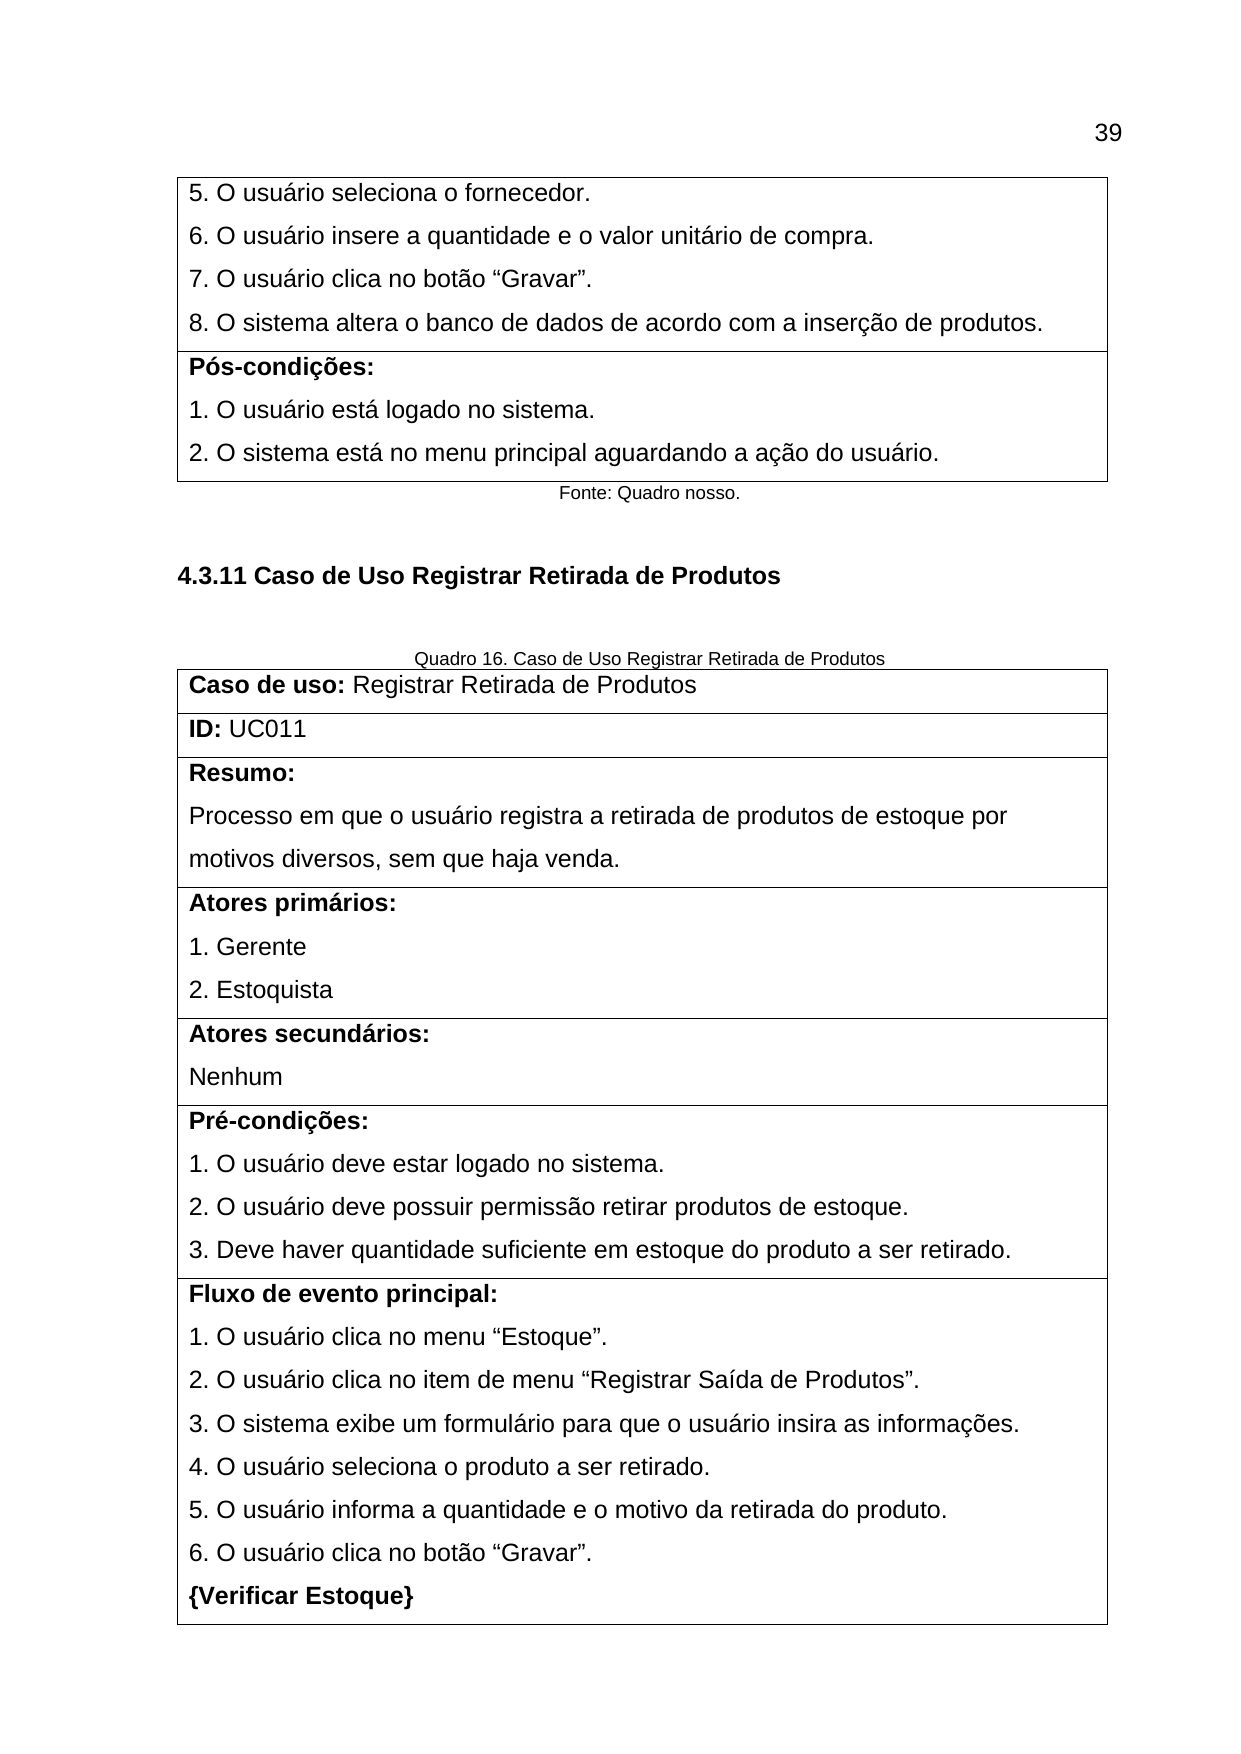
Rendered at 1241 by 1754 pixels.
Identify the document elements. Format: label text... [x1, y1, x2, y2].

table_cell Pré-condições: 1. O usuário deve estar logado no sistema. 2. O usuário deve possuir permissão retirar produtos de estoque. 3. Deve haver quantidade suficiente em estoque do produto a ser retirado. [178, 1106, 1107, 1278]
subtitle 4.3.11 Caso de Uso Registrar Retirada de Produtos [177, 561, 1122, 590]
text Fonte: Quadro nosso. [177, 482, 1122, 503]
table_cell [178, 178, 1107, 351]
table_cell Pós-condições: 1. O usuário está logado no sistema. 2. O sistema está no menu principal aguardando a ação do usuário. [178, 352, 1107, 481]
table_cell Atores secundários: Nenhum [178, 1019, 1107, 1105]
table_cell Resumo: Processo em que o usuário registra a retirada de produtos de estoque por motivos diversos, sem que haja venda. [178, 758, 1107, 887]
table_header Caso de uso: Registrar Retirada de Produtos [178, 670, 1107, 713]
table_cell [178, 1279, 1107, 1624]
table_cell ID: UC011 [178, 714, 1107, 757]
table_cell Atores primários: 1. Gerente 2. Estoquista [178, 888, 1107, 1018]
